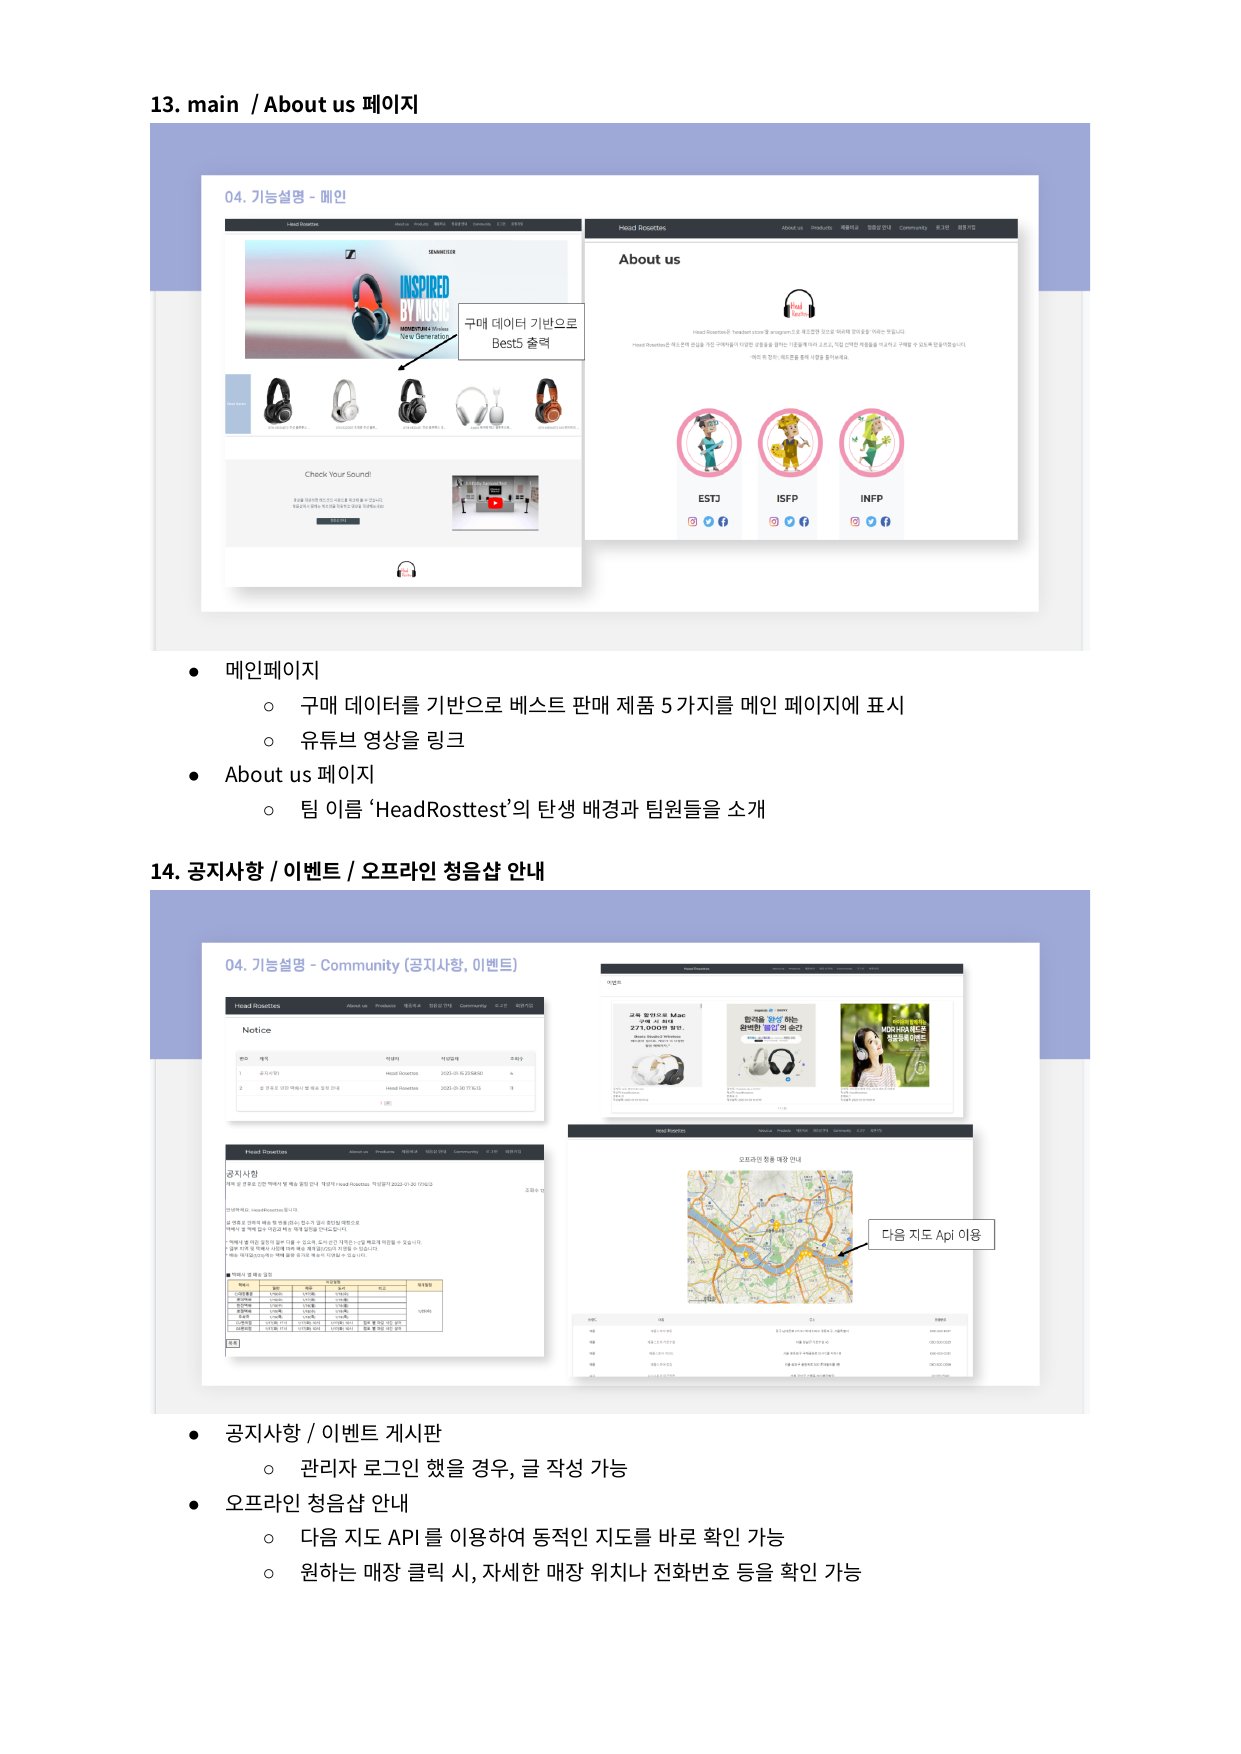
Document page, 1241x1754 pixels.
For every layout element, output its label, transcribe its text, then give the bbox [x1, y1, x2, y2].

list 메인페이지 [187, 654, 1090, 685]
list 다음 지도 API를 이용하여 동적인 지도를 바로 확인 가능 [262, 1521, 1090, 1552]
list 오프라인 청음샵 안내 [187, 1487, 1090, 1517]
list 관리자 로그인 했을 경우, 글 작성 가능 [262, 1452, 1090, 1482]
list 공지사항 / 이벤트 게시판 [187, 1417, 1090, 1448]
text 14. 공지사항 / 이벤트 / 오프라인 청음샵 안내 [150, 856, 1090, 890]
list 원하는 매장 클릭 시, 자세한 매장 위치나 전화번호 등을 확인 가능 [262, 1556, 1090, 1586]
list About us 페이지 [187, 759, 1090, 789]
list 구매 데이터를 기반으로 베스트 판매 제품 5가지를 메인 페이지에 표시 [262, 689, 1090, 719]
text 13. main / About us 페이지 [150, 88, 1090, 123]
picture [150, 123, 1091, 651]
picture [150, 890, 1091, 1414]
list 유튜브 영상을 링크 [262, 724, 1090, 754]
list 팀 이름 ‘HeadRosttest’의 탄생 배경과 팀원들을 소개 [262, 793, 1090, 823]
